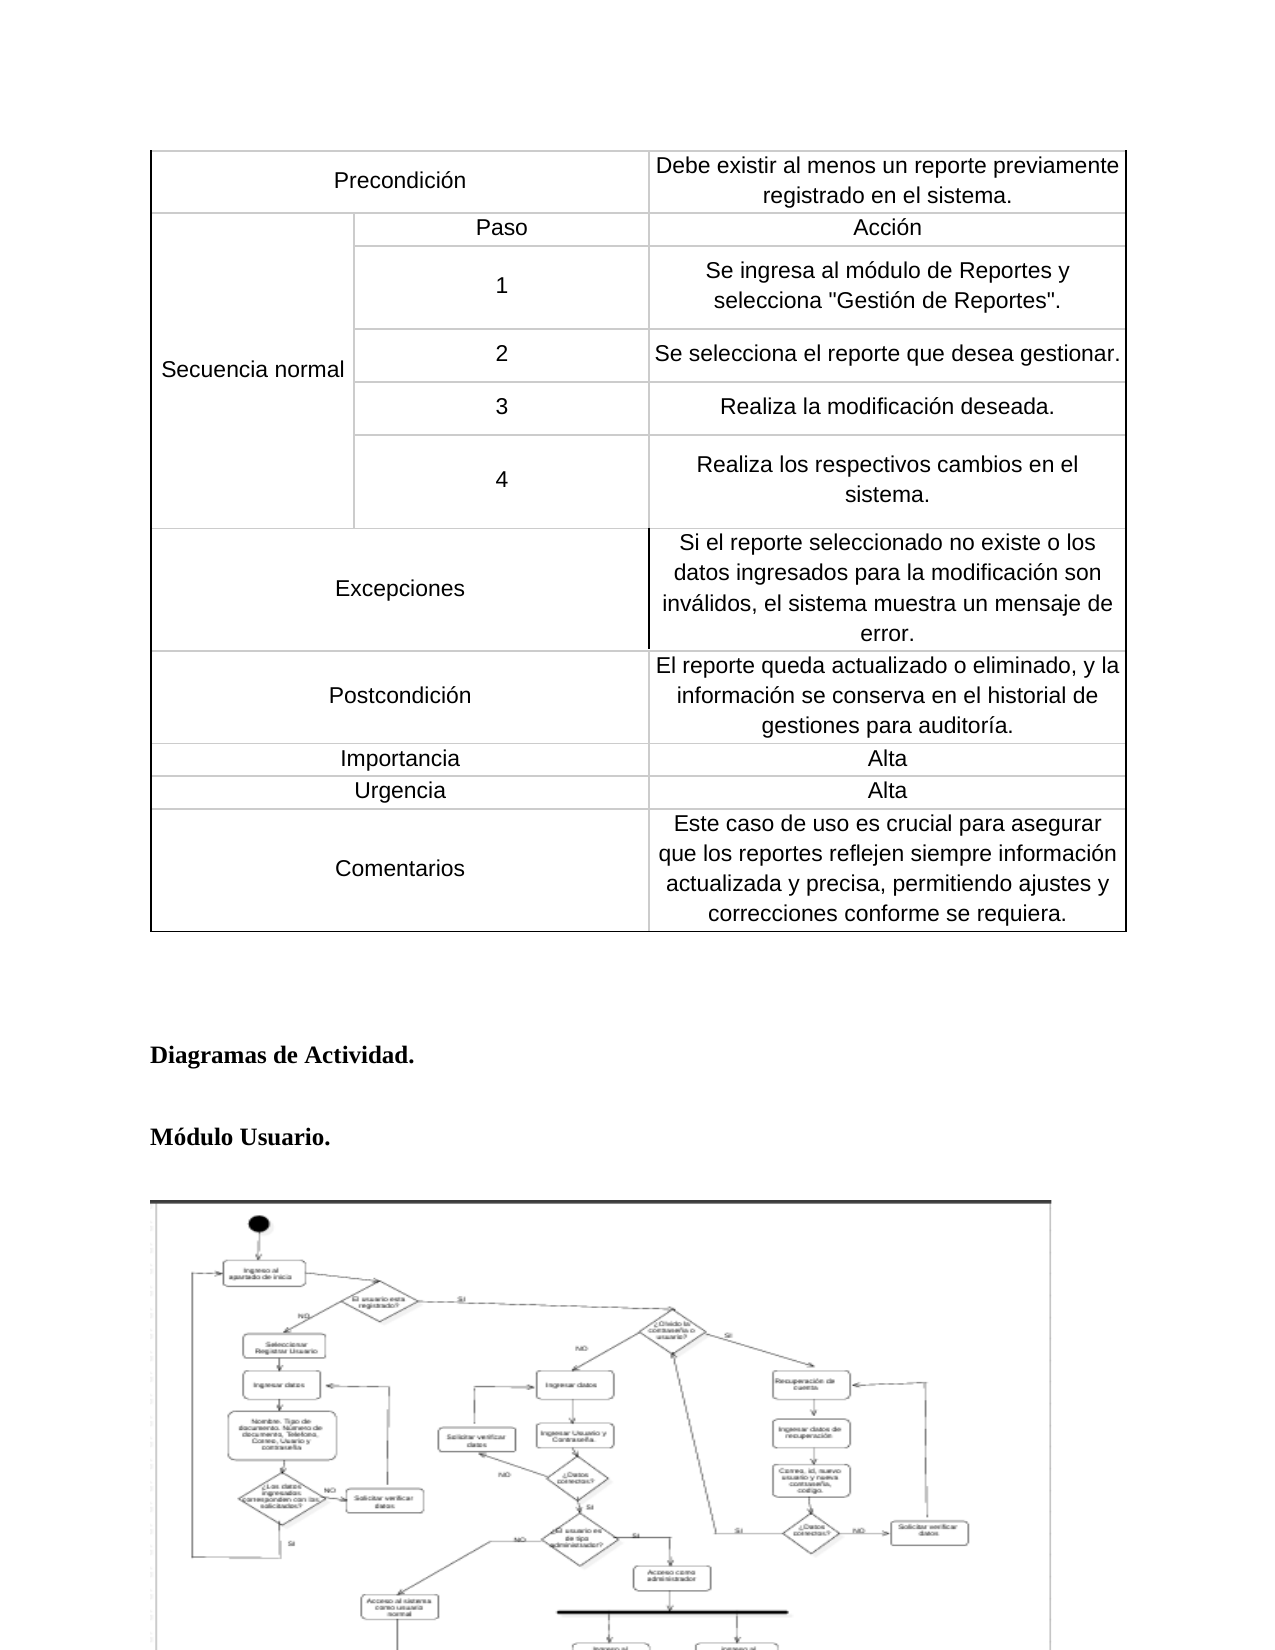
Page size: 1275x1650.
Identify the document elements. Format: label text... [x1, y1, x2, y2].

text Módulo Usuario. [150, 1122, 1125, 1151]
picture [150, 1200, 1052, 1650]
text Diagramas de Actividad. [150, 1040, 1125, 1069]
